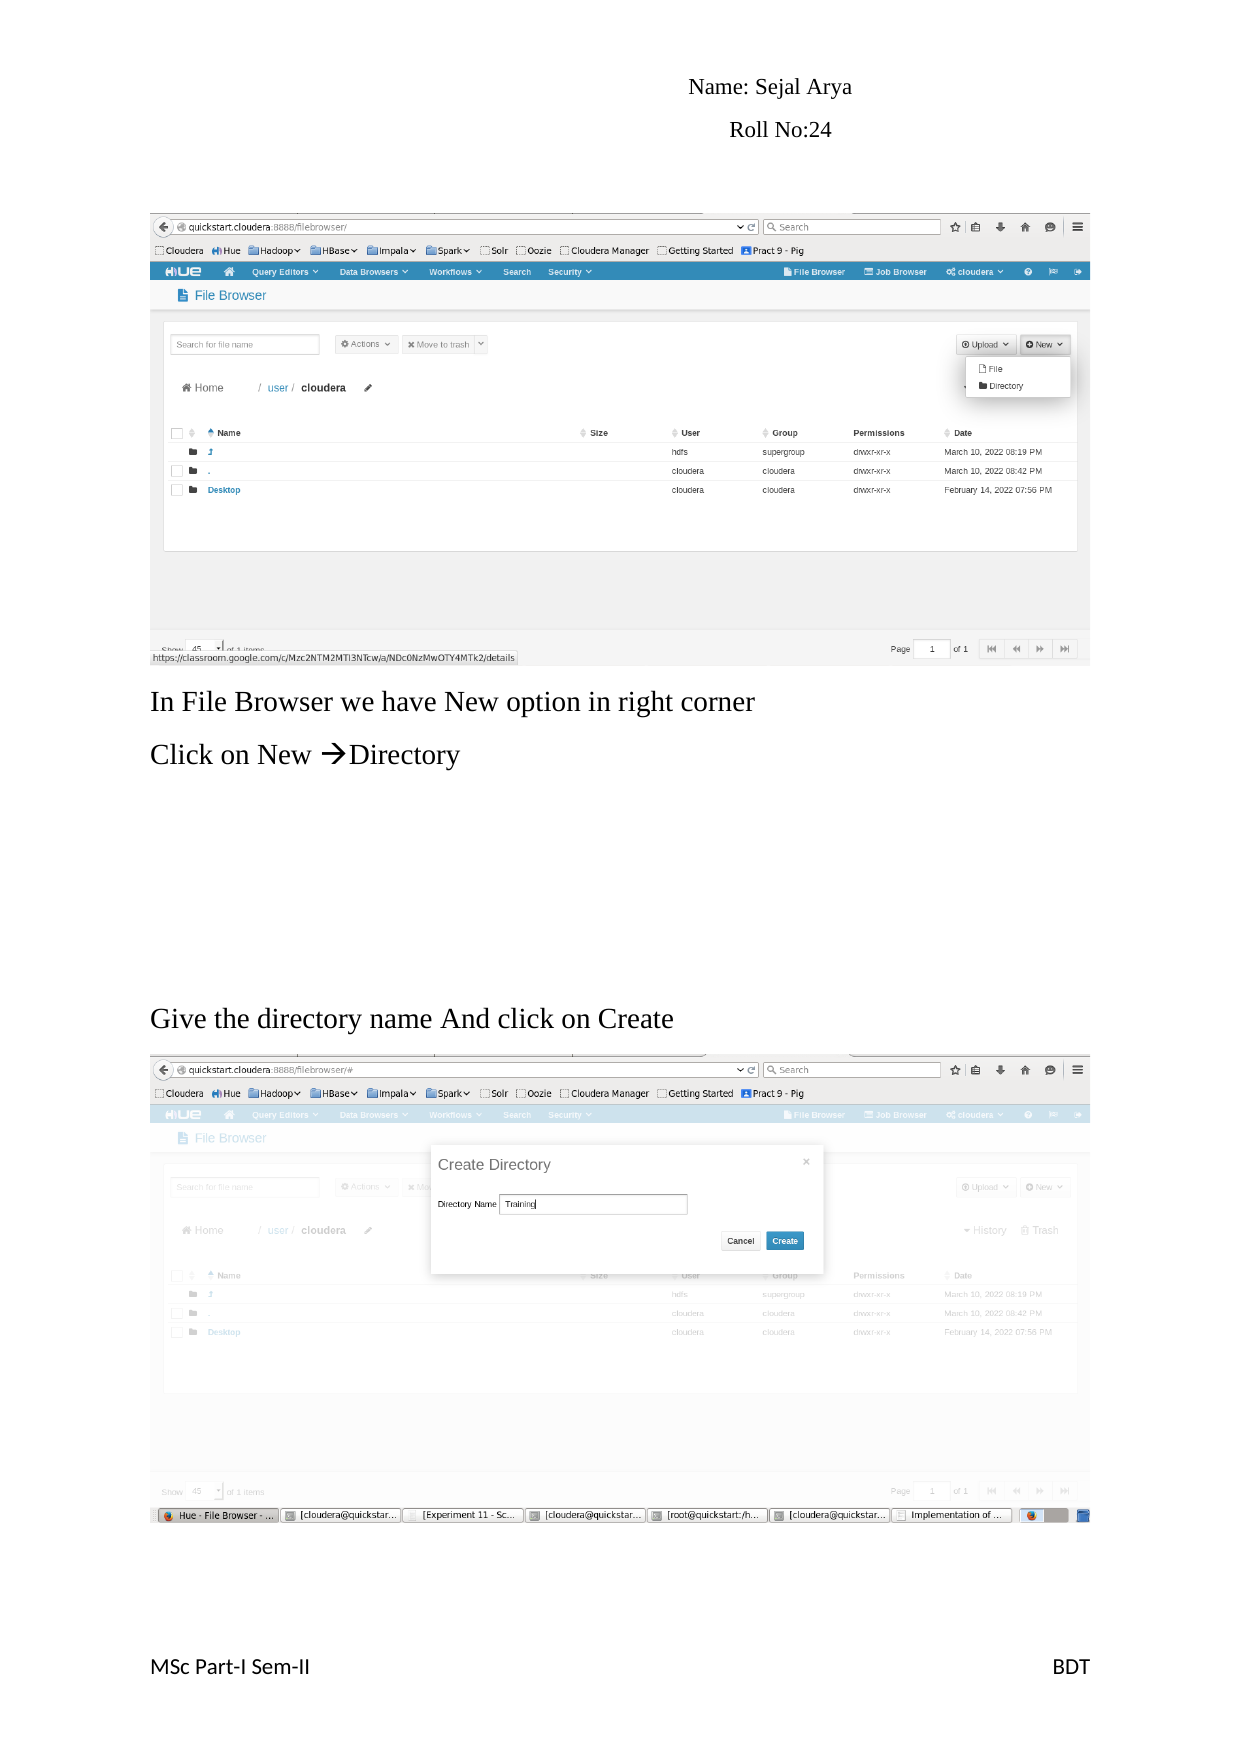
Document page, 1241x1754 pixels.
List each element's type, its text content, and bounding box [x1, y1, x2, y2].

picture [150, 1054, 1091, 1523]
text Click on New Directory [150, 737, 1090, 771]
picture [150, 213, 1091, 666]
text Give the directory name And click on Create [150, 1001, 1090, 1035]
text In File Browser we have New option in right corner [150, 684, 1090, 718]
